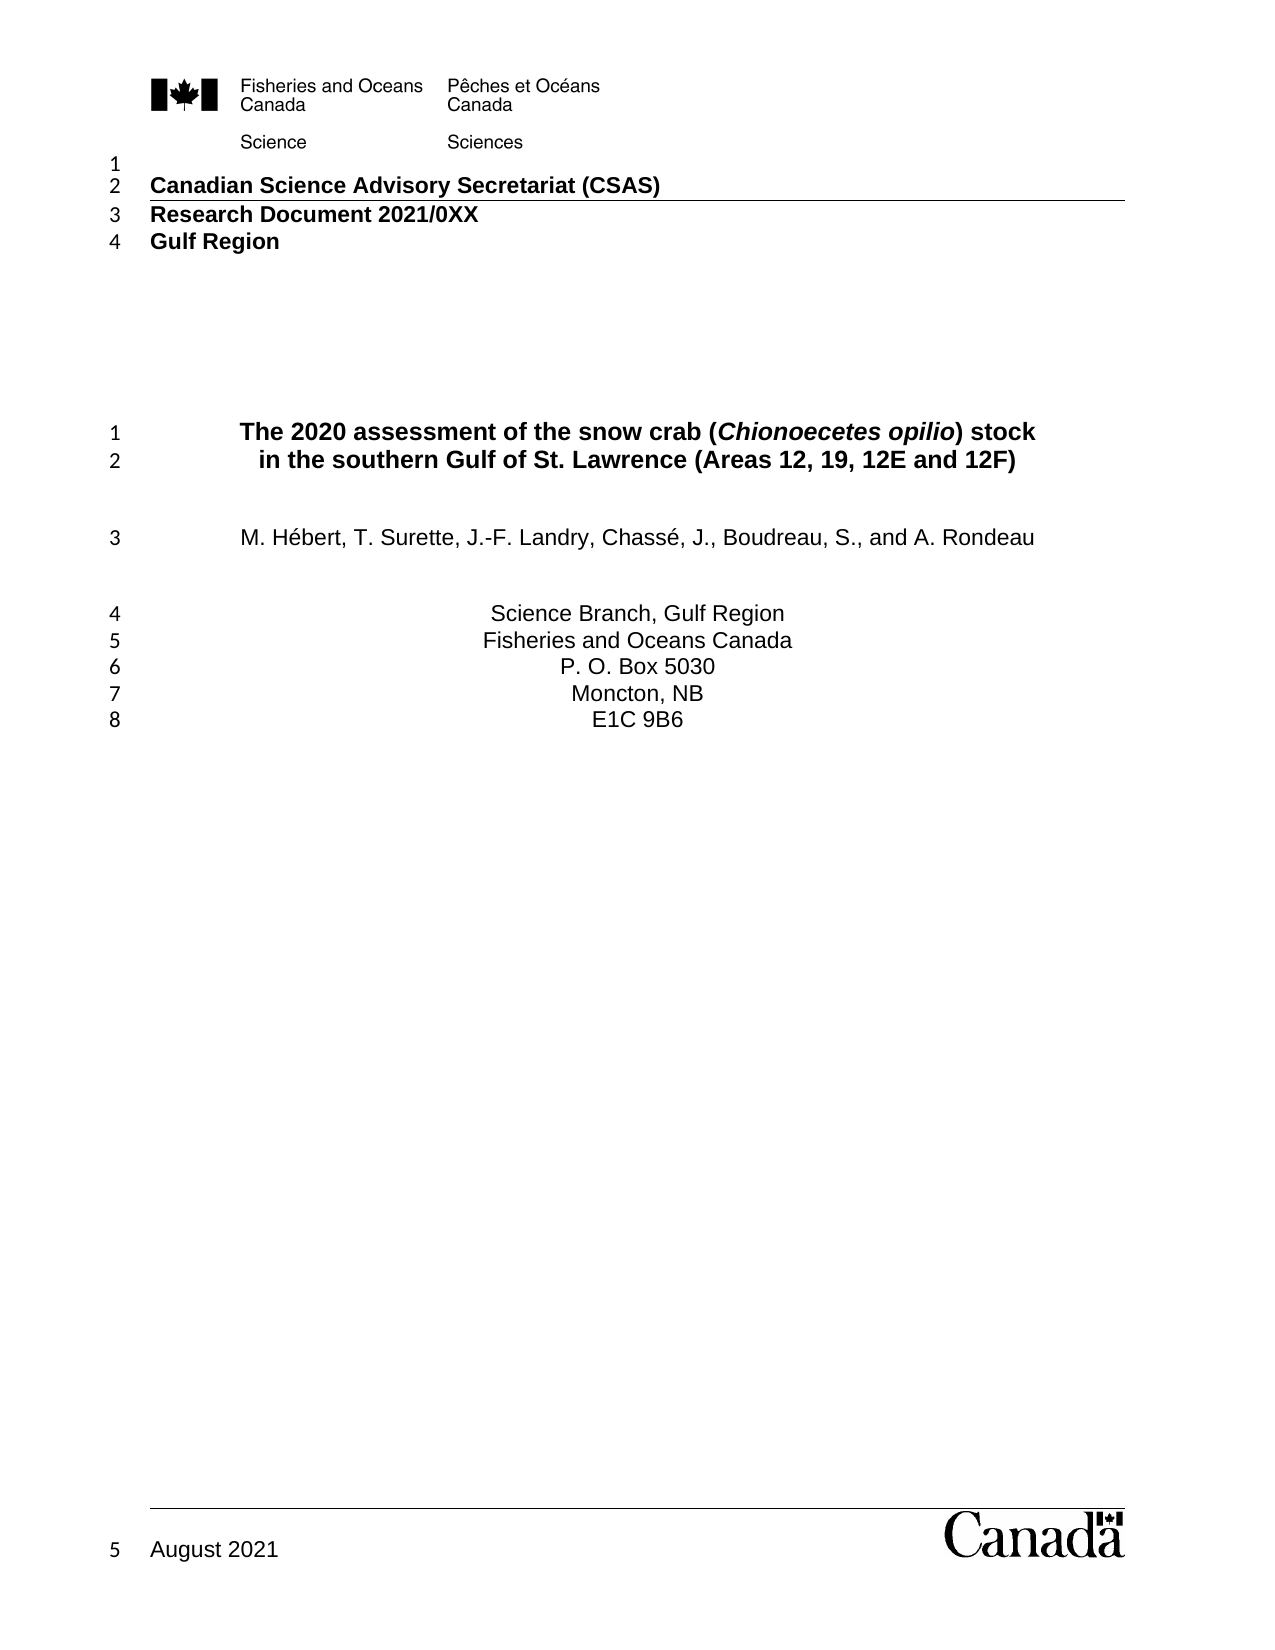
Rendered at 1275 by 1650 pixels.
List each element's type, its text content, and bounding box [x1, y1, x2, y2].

title The 2020 assessment of the snow crab (Chionoecetes opilio) stock in the southern Gulf of St. Lawrence (Areas 12, 19, 12E and 12F) [150, 417, 1125, 474]
text M. Hébert, T. Surette, J.-F. Landry, Chassé, J., Boudreau, S., and A. Rondeau [150, 524, 1125, 550]
text Science Branch, Gulf Region Fisheries and Oceans Canada P. O. Box 5030 Moncton, NB E1C 9B6 [150, 600, 1125, 732]
picture [150, 75, 600, 172]
